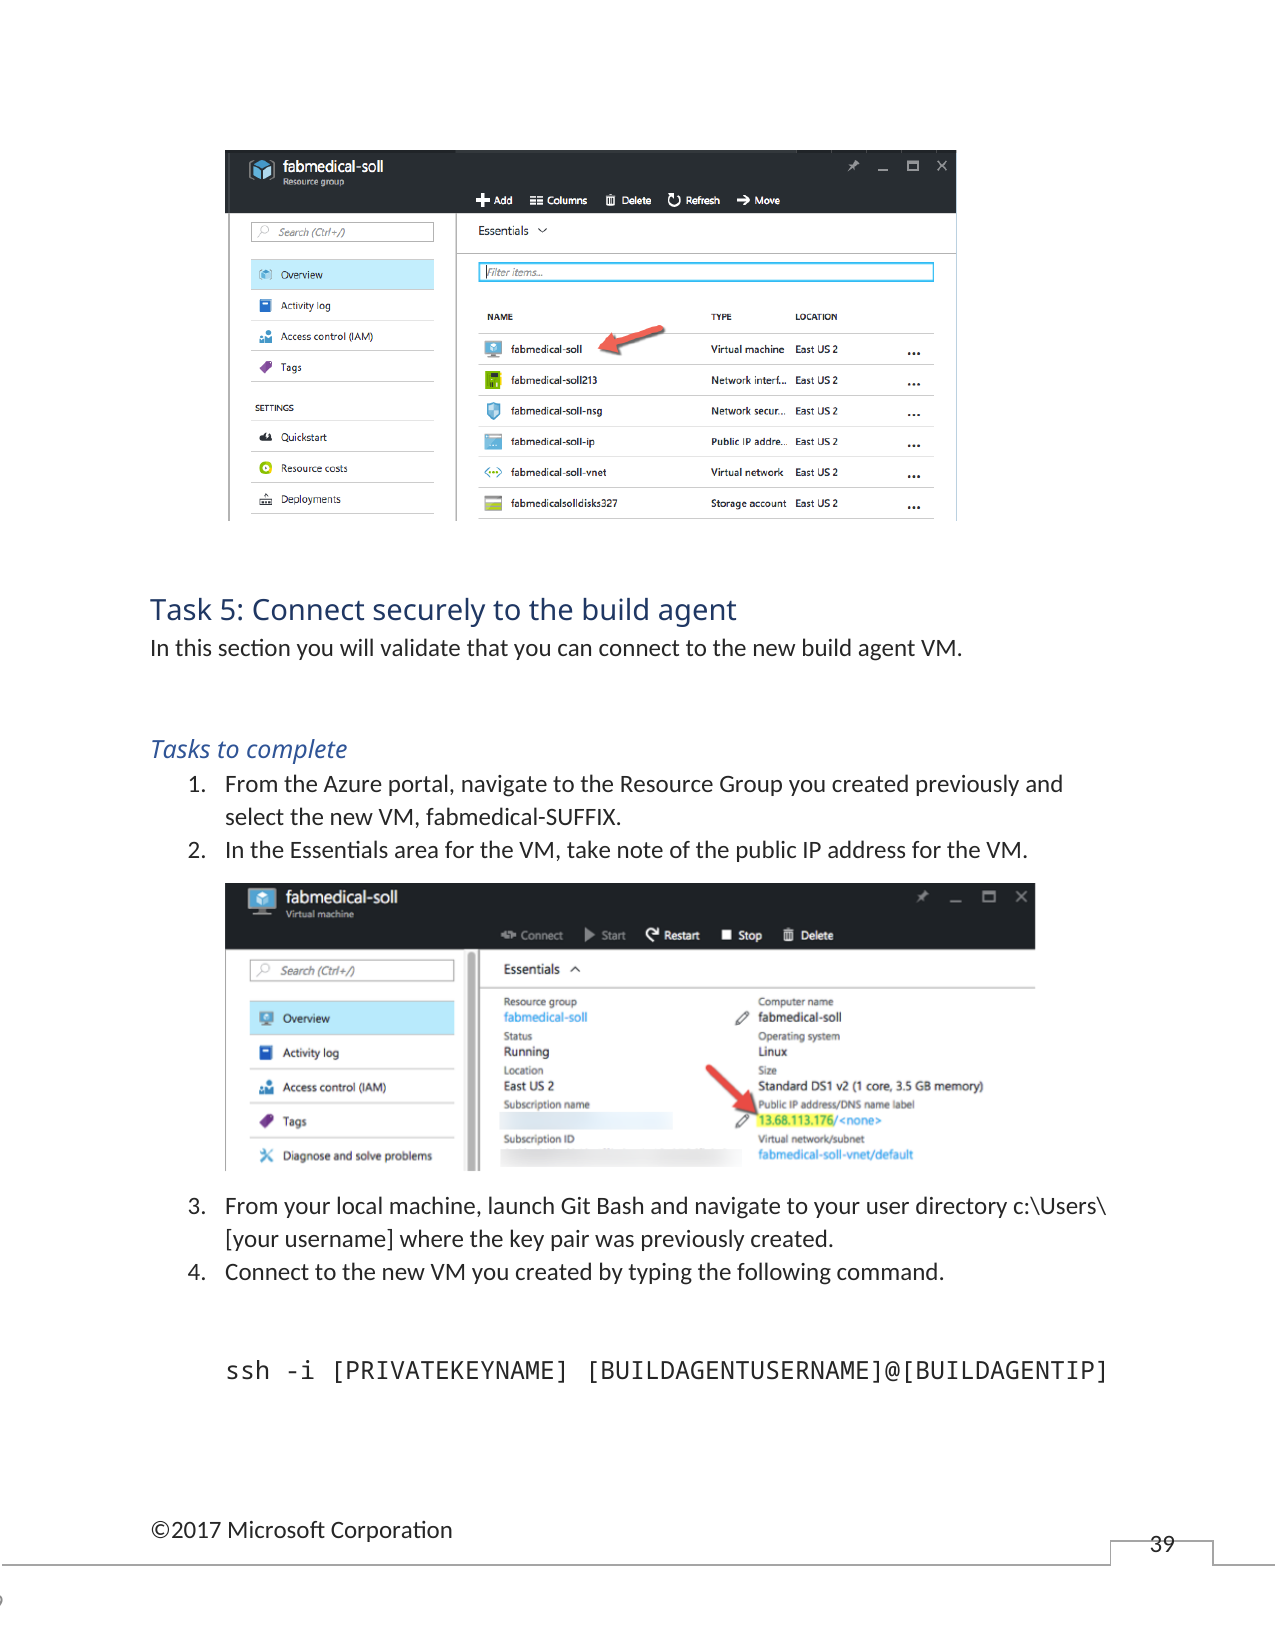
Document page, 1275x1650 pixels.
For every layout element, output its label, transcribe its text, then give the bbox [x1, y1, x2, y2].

subtitle Task 5: Connect securely to the build agent [150, 589, 1125, 629]
text In this section you will validate that you can connect to the new build agent VM. [150, 632, 1125, 663]
list In the Essentials area for the VM, take note of the public IP address for the VM. [187, 834, 1125, 864]
subtitle Tasks to complete [150, 731, 1125, 765]
picture [225, 150, 957, 521]
list Connect to the new VM you created by typing the following command. [187, 1256, 1125, 1287]
text ssh -i [PRIVATEKEYNAME] [BUILDAGENTUSERNAME]@[BUILDAGENTIP] [225, 1353, 1125, 1387]
list From the Azure portal, navigate to the Resource Group you created previously and select the new VM, fabmedical-SUFFIX. [187, 768, 1125, 831]
picture [225, 883, 1036, 1172]
list From your local machine, launch Git Bash and navigate to your user directory c:\Users\[your username] where the key pair was previously created. [187, 1190, 1125, 1254]
